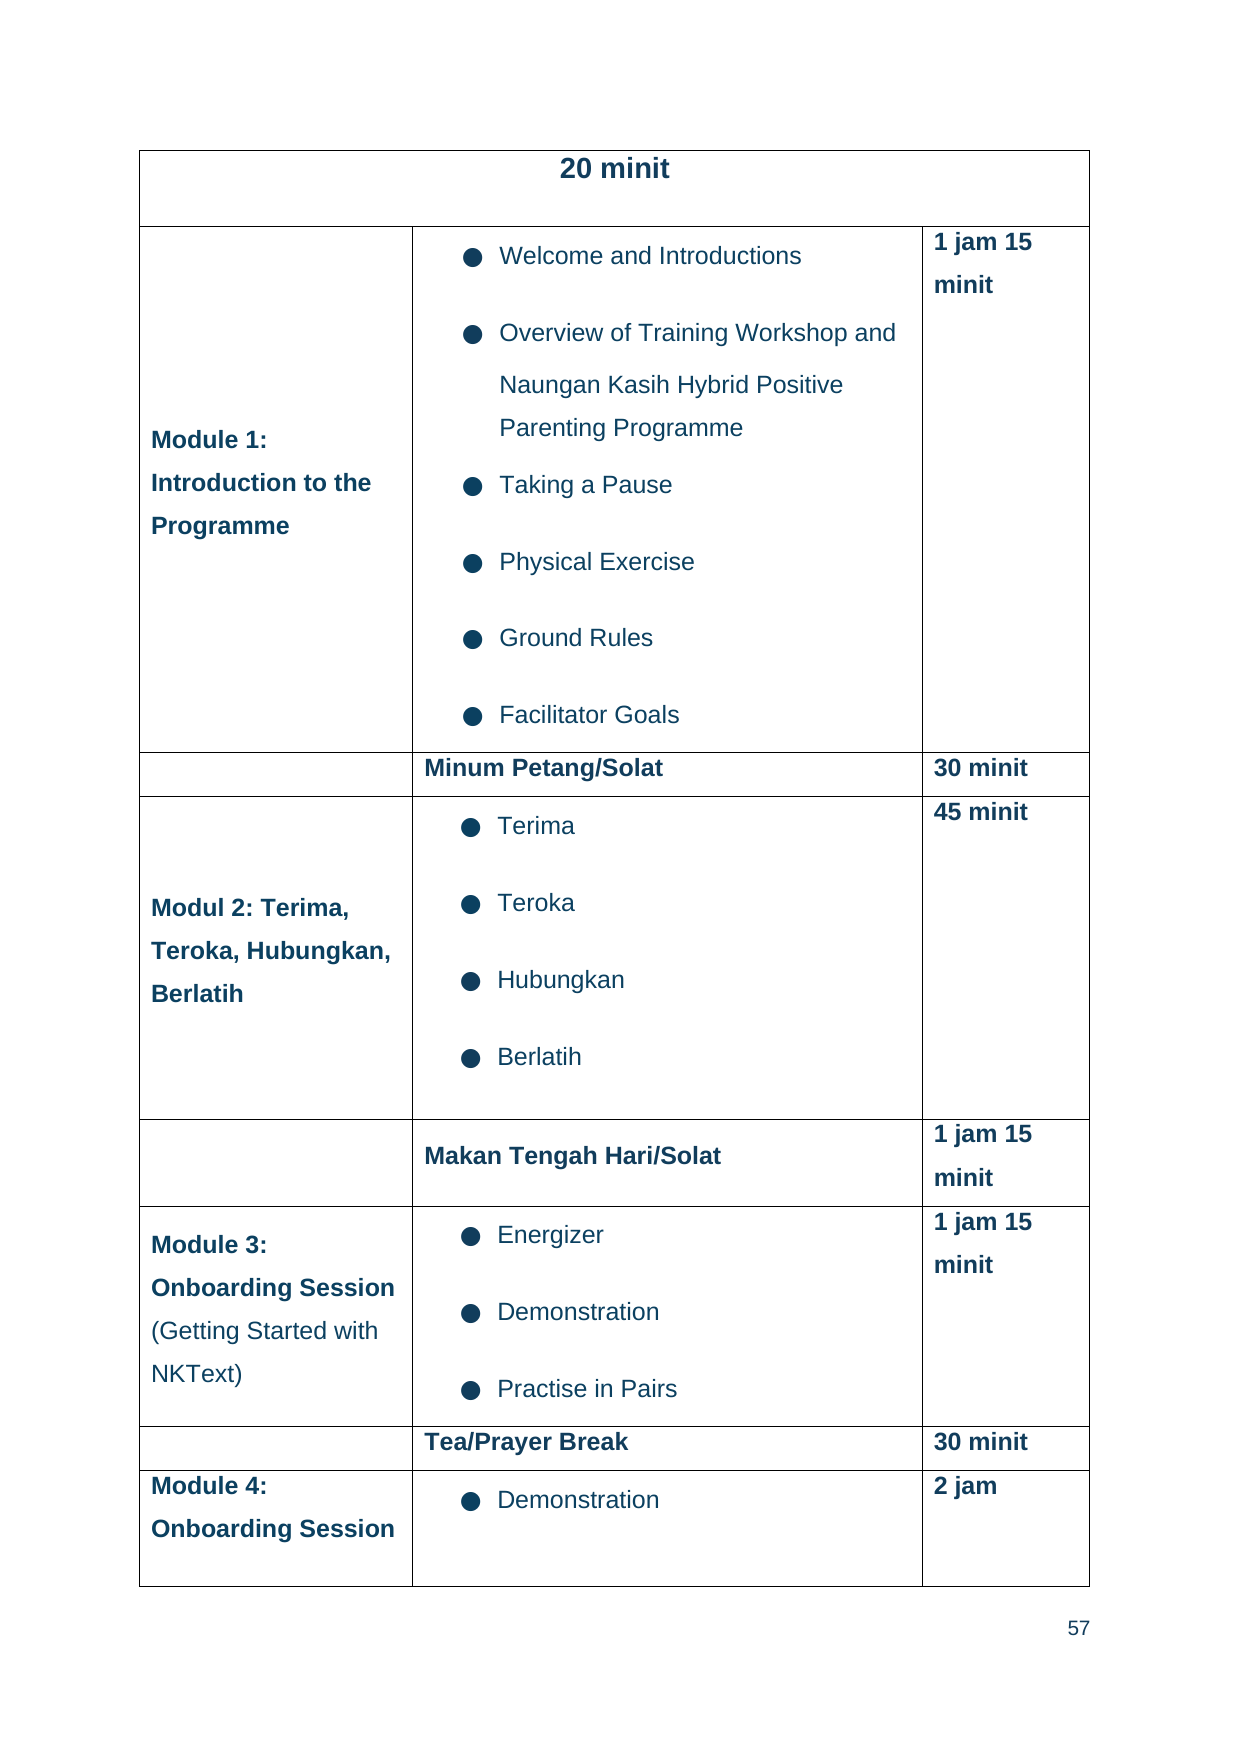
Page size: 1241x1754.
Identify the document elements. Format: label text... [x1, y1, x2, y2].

table_cell 1 jam 15 minit [923, 227, 1089, 752]
table_cell 1 jam 15 minit [923, 1120, 1089, 1206]
table_cell Minum Petang/Solat [413, 753, 922, 796]
table_cell Module 3: Onboarding Session (Getting Started with NKText) [140, 1207, 412, 1426]
table_cell 2 jam [923, 1471, 1089, 1586]
table_cell Makan Tengah Hari/Solat [413, 1120, 922, 1206]
table_cell Welcome and Introductions Overview of Training Workshop and Naungan Kasih Hybrid Positive Parenting Programme Taking a Pause Physical Exercise Ground Rules Facilitator Goals [413, 227, 922, 752]
table_cell 1 jam 15 minit [923, 1207, 1089, 1426]
table_cell Terima Teroka Hubungkan Berlatih [413, 797, 922, 1118]
table_header 20 minit [140, 151, 1089, 226]
table_cell 30 minit [923, 753, 1089, 796]
table_cell [140, 753, 412, 796]
table_cell Tea/Prayer Break [413, 1427, 922, 1470]
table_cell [413, 1471, 922, 1586]
table_cell [140, 1120, 412, 1206]
table_cell Module 1: Introduction to the Programme [140, 227, 412, 752]
table_cell 30 minit [923, 1427, 1089, 1470]
table_cell Modul 2: Terima, Teroka, Hubungkan, Berlatih [140, 797, 412, 1118]
table_cell Energizer Demonstration Practise in Pairs [413, 1207, 922, 1426]
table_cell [140, 1471, 412, 1586]
table_cell [140, 1427, 412, 1470]
table_cell 45 minit [923, 797, 1089, 1118]
